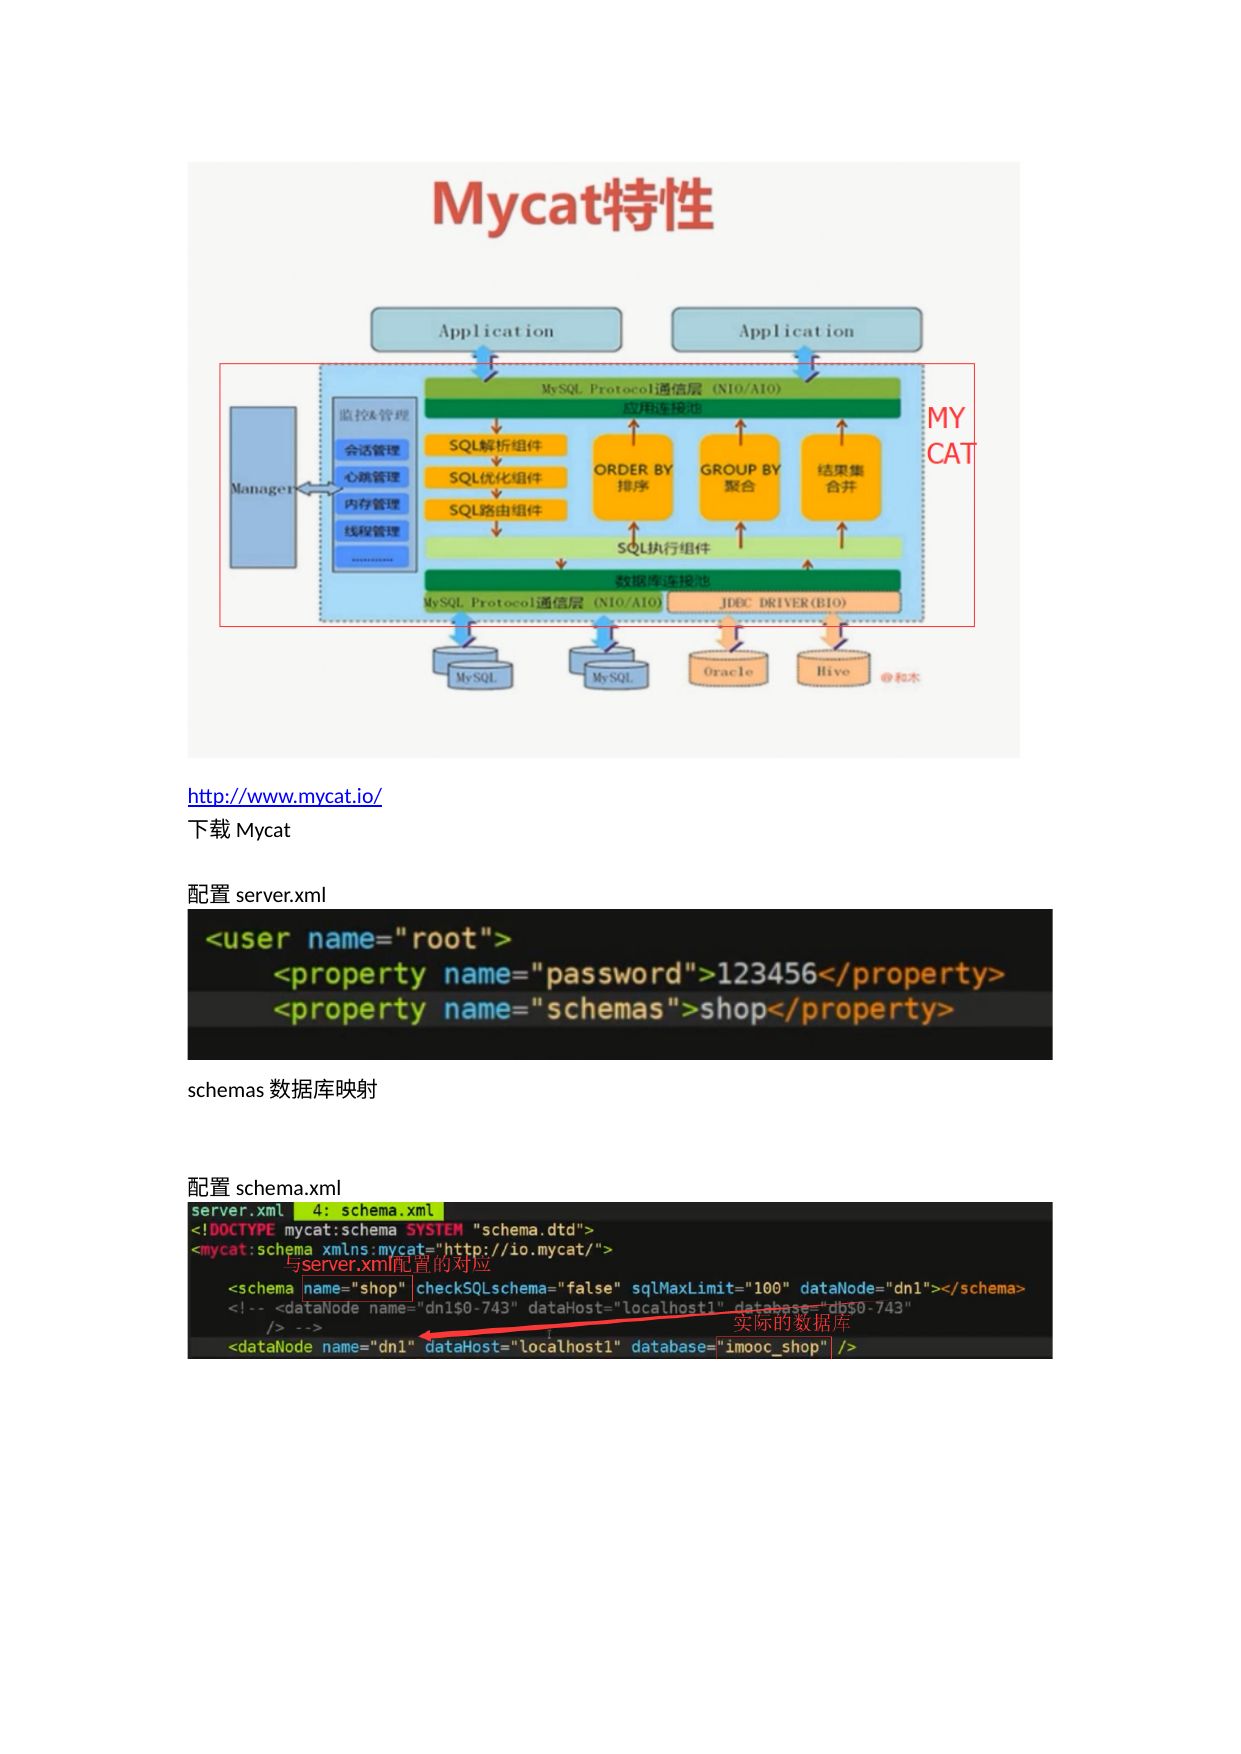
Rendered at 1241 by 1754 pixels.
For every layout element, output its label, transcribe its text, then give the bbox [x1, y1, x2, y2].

picture [187, 162, 1020, 758]
text schemas 数据库映射 [187, 1072, 1053, 1104]
text 配置server.xml [187, 877, 1053, 909]
picture [187, 1202, 1053, 1359]
picture [187, 909, 1053, 1060]
text 下载Mycat [187, 812, 1053, 844]
text http://www.mycat.io/ [187, 779, 1053, 812]
text 配置schema.xml [187, 1169, 1053, 1202]
